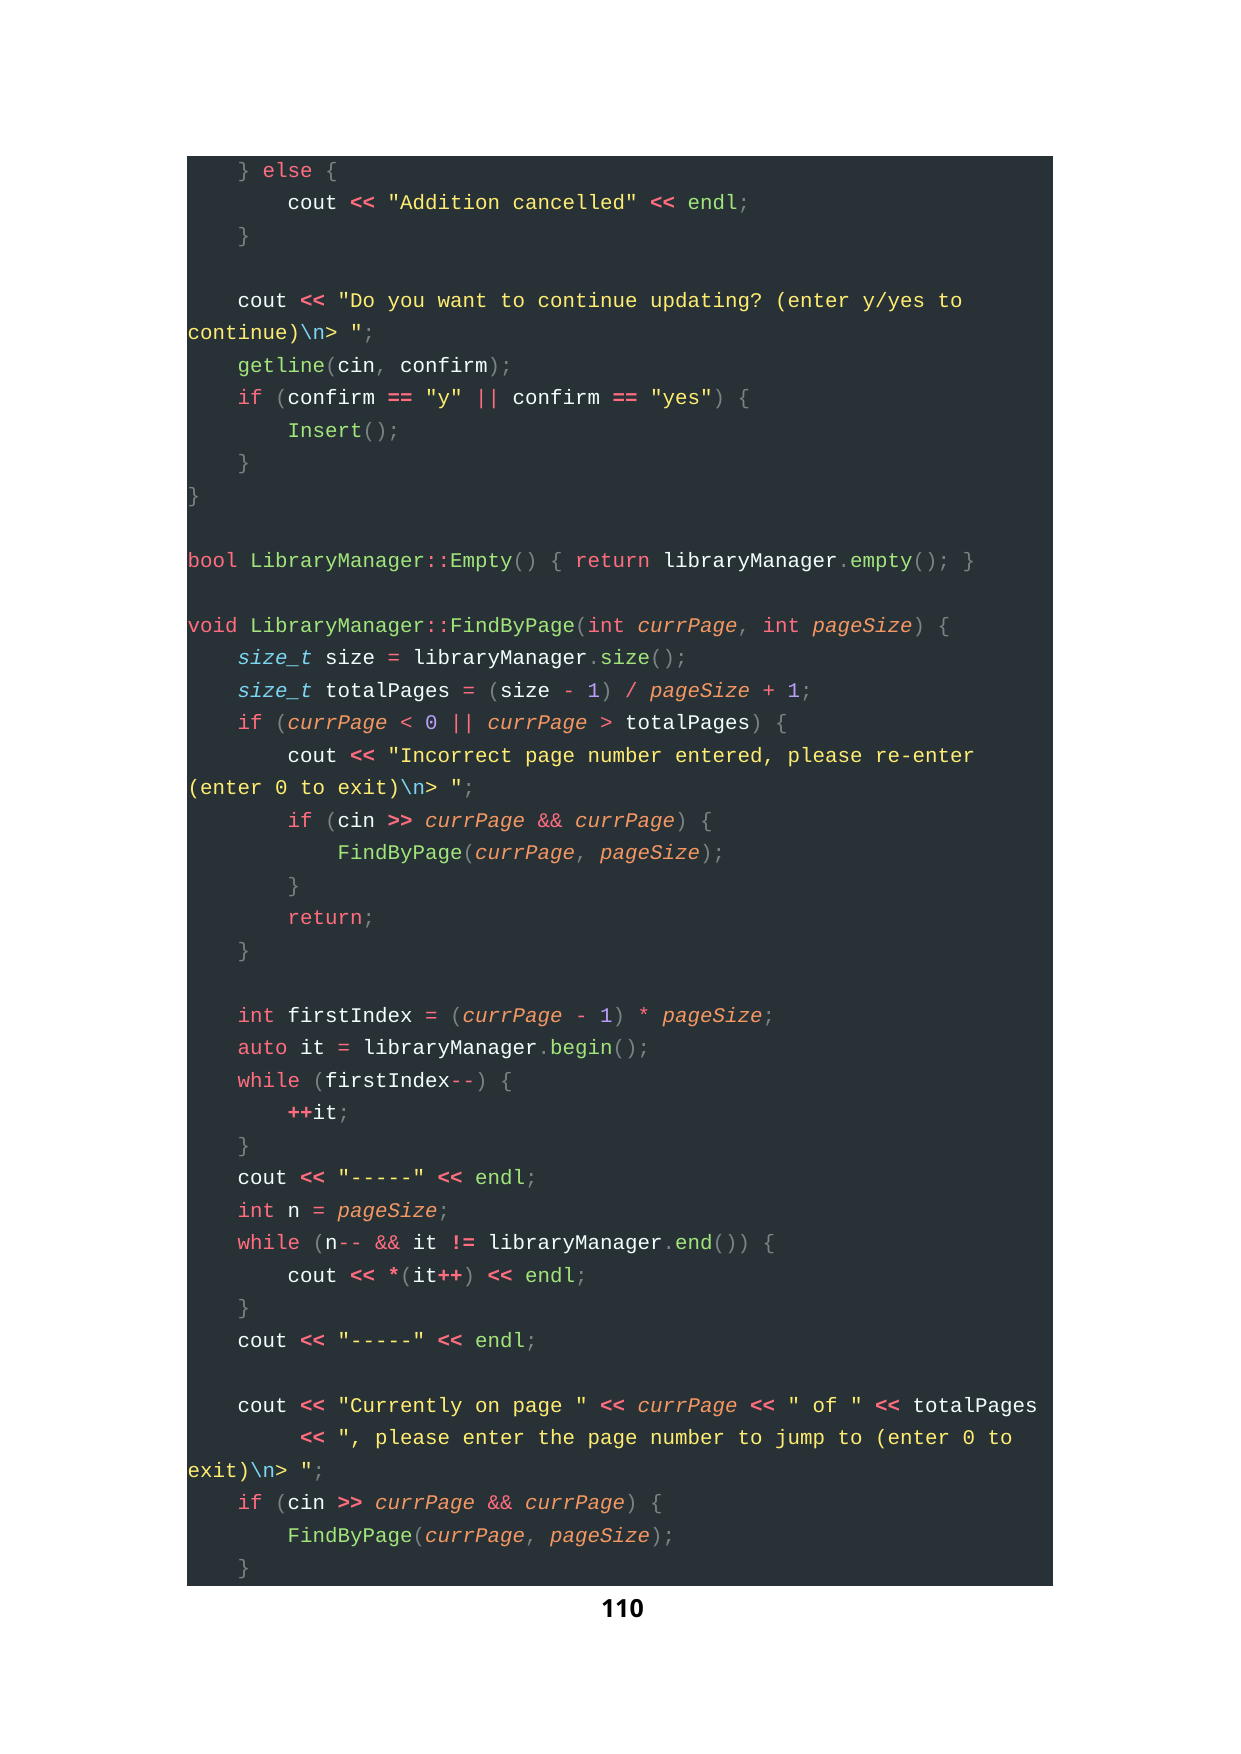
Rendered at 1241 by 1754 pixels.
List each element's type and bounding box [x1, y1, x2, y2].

text [187, 156, 1053, 1586]
